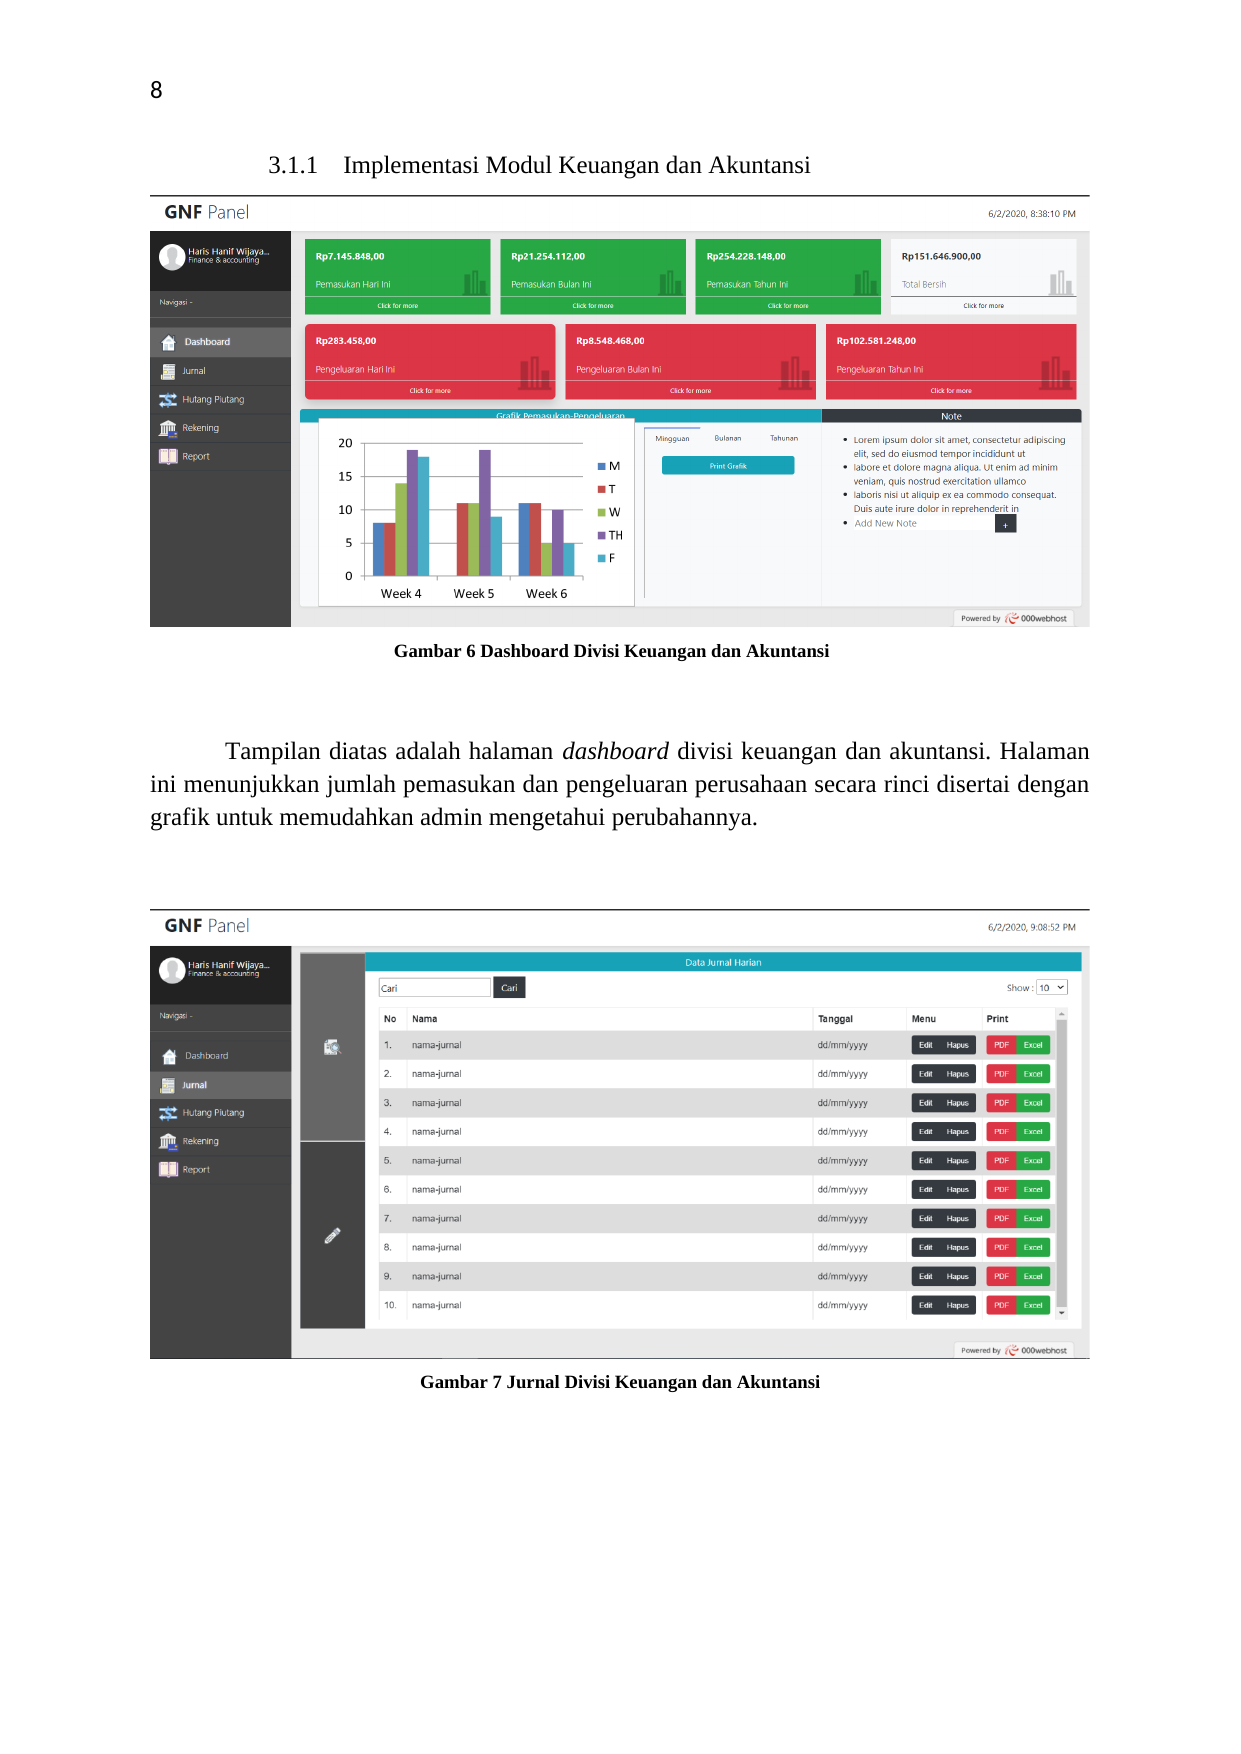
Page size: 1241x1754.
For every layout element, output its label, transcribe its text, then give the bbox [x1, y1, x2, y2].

text Tampilan diatas adalah halaman dashboard divisi keuangan dan akuntansi. Halaman ini menunjukkan jumlah pemasukan dan pengeluaran perusahaan secara rinci disertai dengan grafik untuk memudahkan admin mengetahui perubahannya. [150, 736, 1090, 831]
text Gambar 6 Dashboard Divisi Keuangan dan Akuntansi [375, 640, 1090, 661]
picture [150, 909, 1090, 1359]
text Gambar 7 Jurnal Divisi Keuangan dan Akuntansi [150, 1371, 1090, 1393]
subtitle Implementasi Modul Keuangan dan Akuntansi [268, 150, 1090, 179]
picture [150, 195, 1090, 628]
